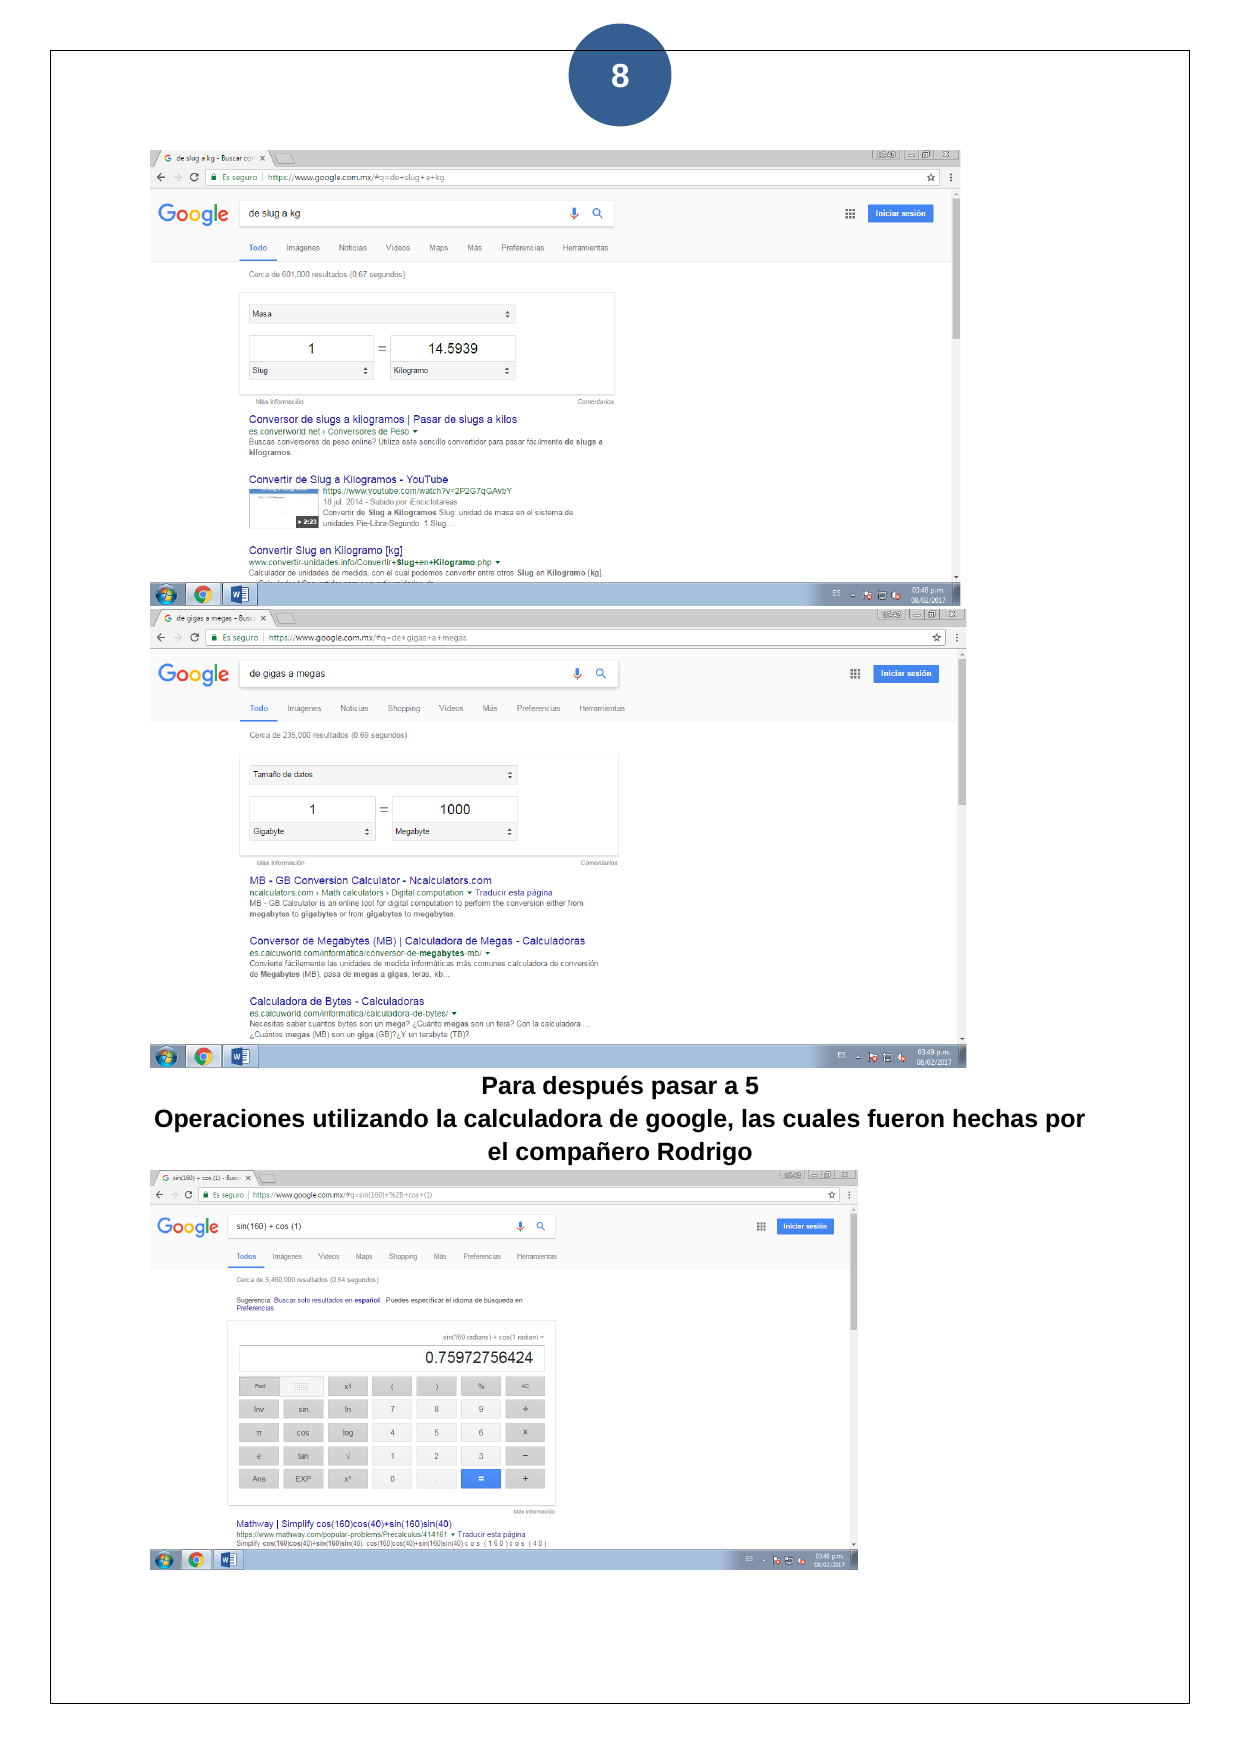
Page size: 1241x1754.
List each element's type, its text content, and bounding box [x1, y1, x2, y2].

picture [150, 150, 961, 606]
text Operaciones utilizando la calculadora de google, las cuales fueron hechas por el compañero Rodrigo [150, 1104, 1090, 1166]
picture [150, 1170, 858, 1570]
text Para después pasar a 5 [150, 1071, 1090, 1100]
picture [150, 609, 967, 1068]
